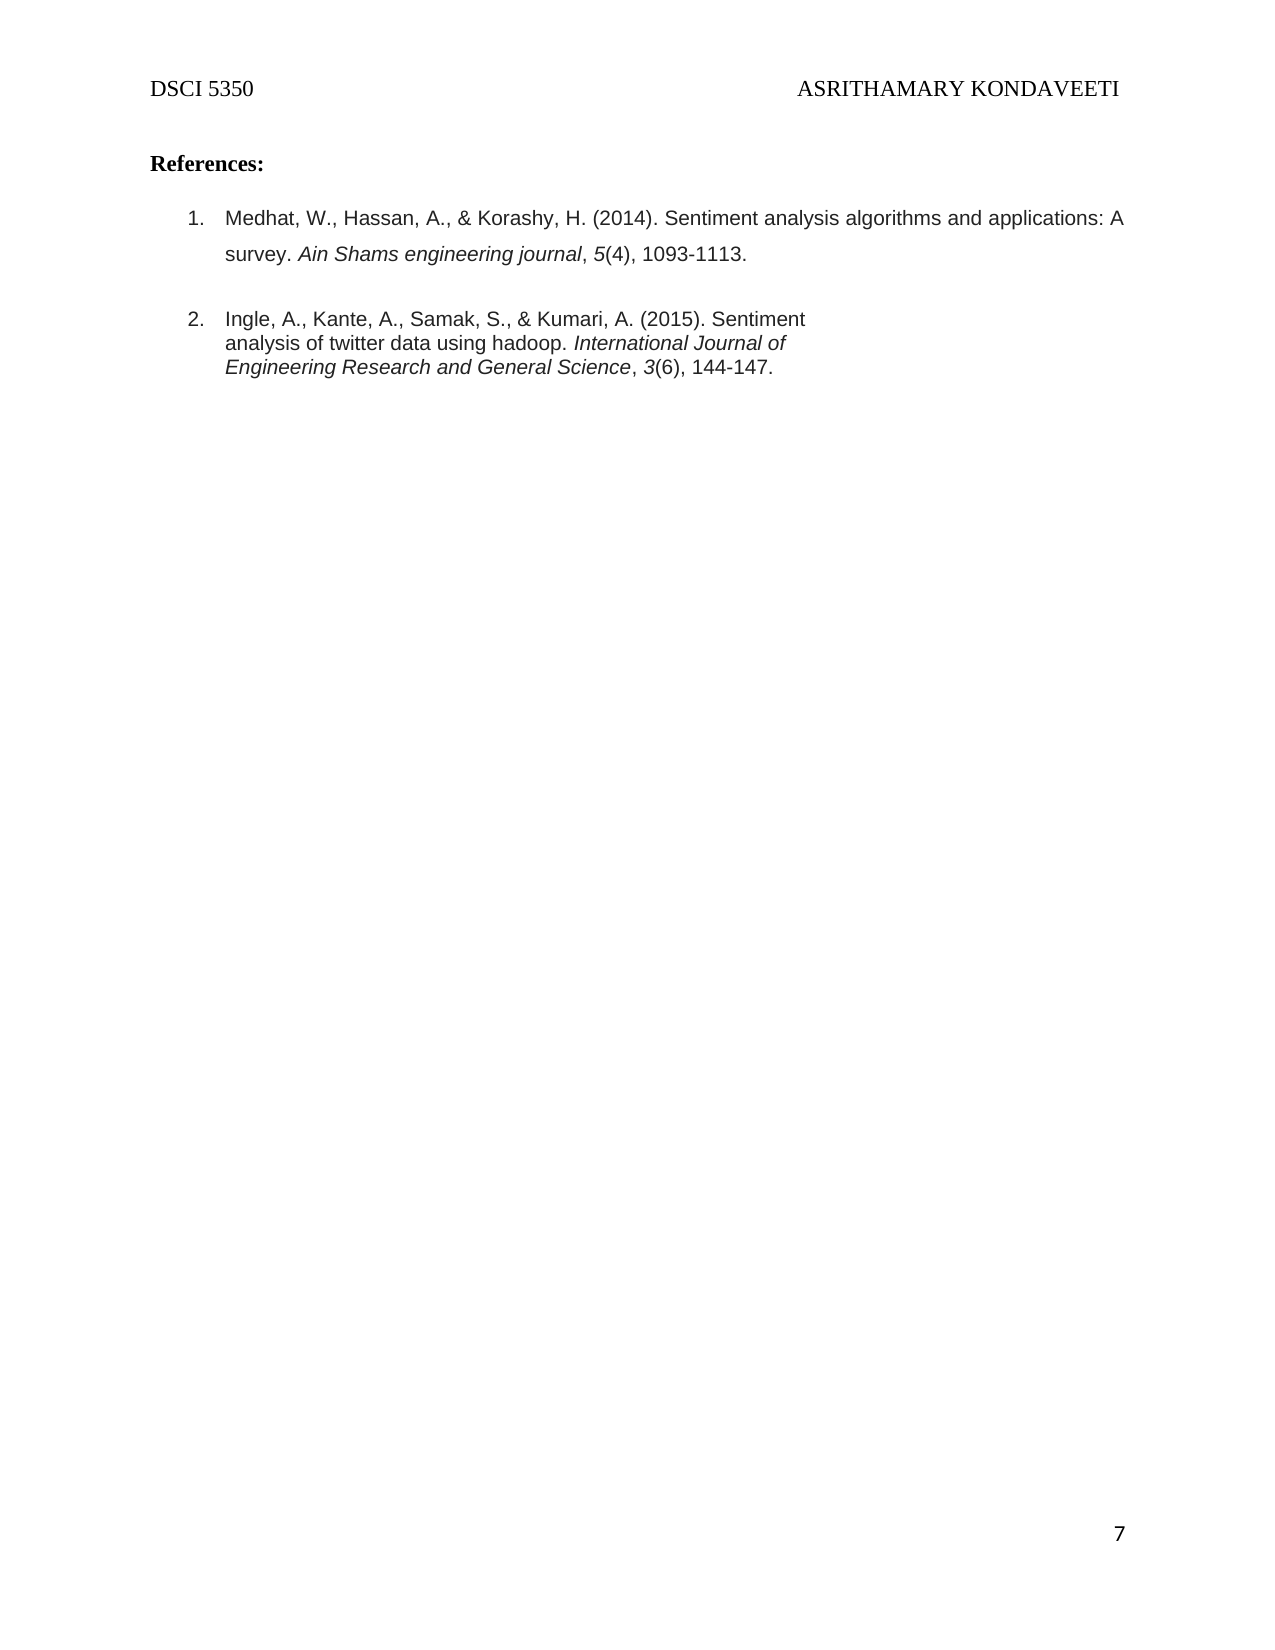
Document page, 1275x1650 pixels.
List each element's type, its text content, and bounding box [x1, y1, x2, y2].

list Medhat, W., Hassan, A., & Korashy, H. (2014). Sentiment analysis algorithms and applications: A survey. Ain Shams engineering journal, 5(4), 1093-1113. [187, 206, 1125, 266]
table_cell Ingle, A., Kante, A., Samak, S., & Kumari, A. (2015). Sentiment analysis of twitter data using hadoop. International Journal of Engineering Research and General Science, 3(6), 144-147. [150, 295, 834, 392]
text References: [150, 150, 1125, 176]
